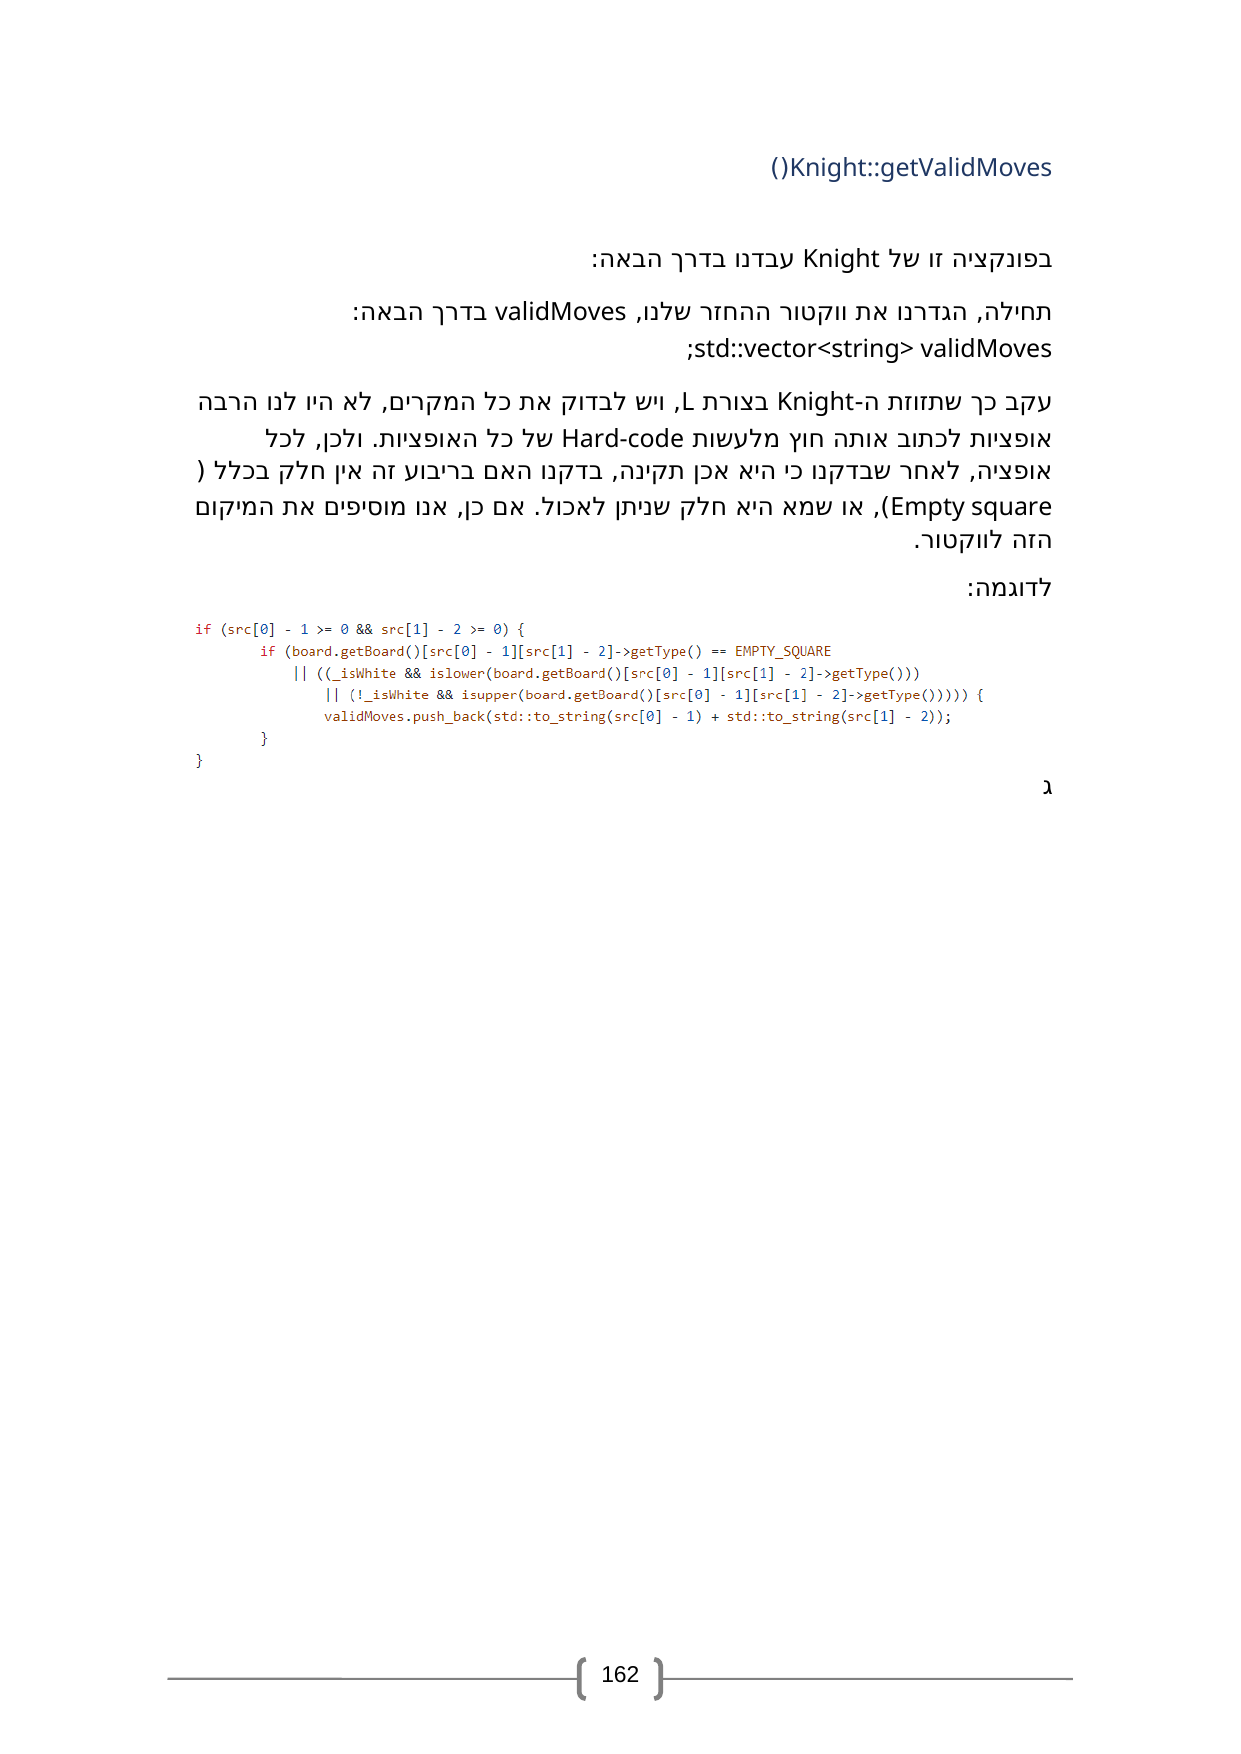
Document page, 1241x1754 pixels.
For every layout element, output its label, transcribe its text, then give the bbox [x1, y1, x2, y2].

text Knight::getValidMoves() [187, 150, 1053, 184]
text עקב כך שתזוזת ה-Knight בצורת L, ויש לבדוק את כל המקרים, לא היו לנו הרבה אופציות לכתוב אותה חוץ מלעשות Hard-code של כל האופציות. ולכן, לכל אופציה, לאחר שבדקנו כי היא אכן תקינה, בדקנו האם בריבוע זה אין חלק בכלל (Empty square), או שמא היא חלק שניתן לאכול. אם כן, אנו מוסיפים את המיקום הזה לווקטור. [187, 384, 1053, 554]
picture [187, 621, 1053, 770]
text תחילה, הגדרנו את ווקטור ההחזר שלנו, validMoves בדרך הבאה: std::vector<string> validMoves; [187, 294, 1053, 364]
text לדוגמה: [187, 573, 1053, 602]
text ג [187, 770, 1053, 801]
text בפונקציה זו של Knight עבדנו בדרך הבאה: [187, 240, 1053, 274]
